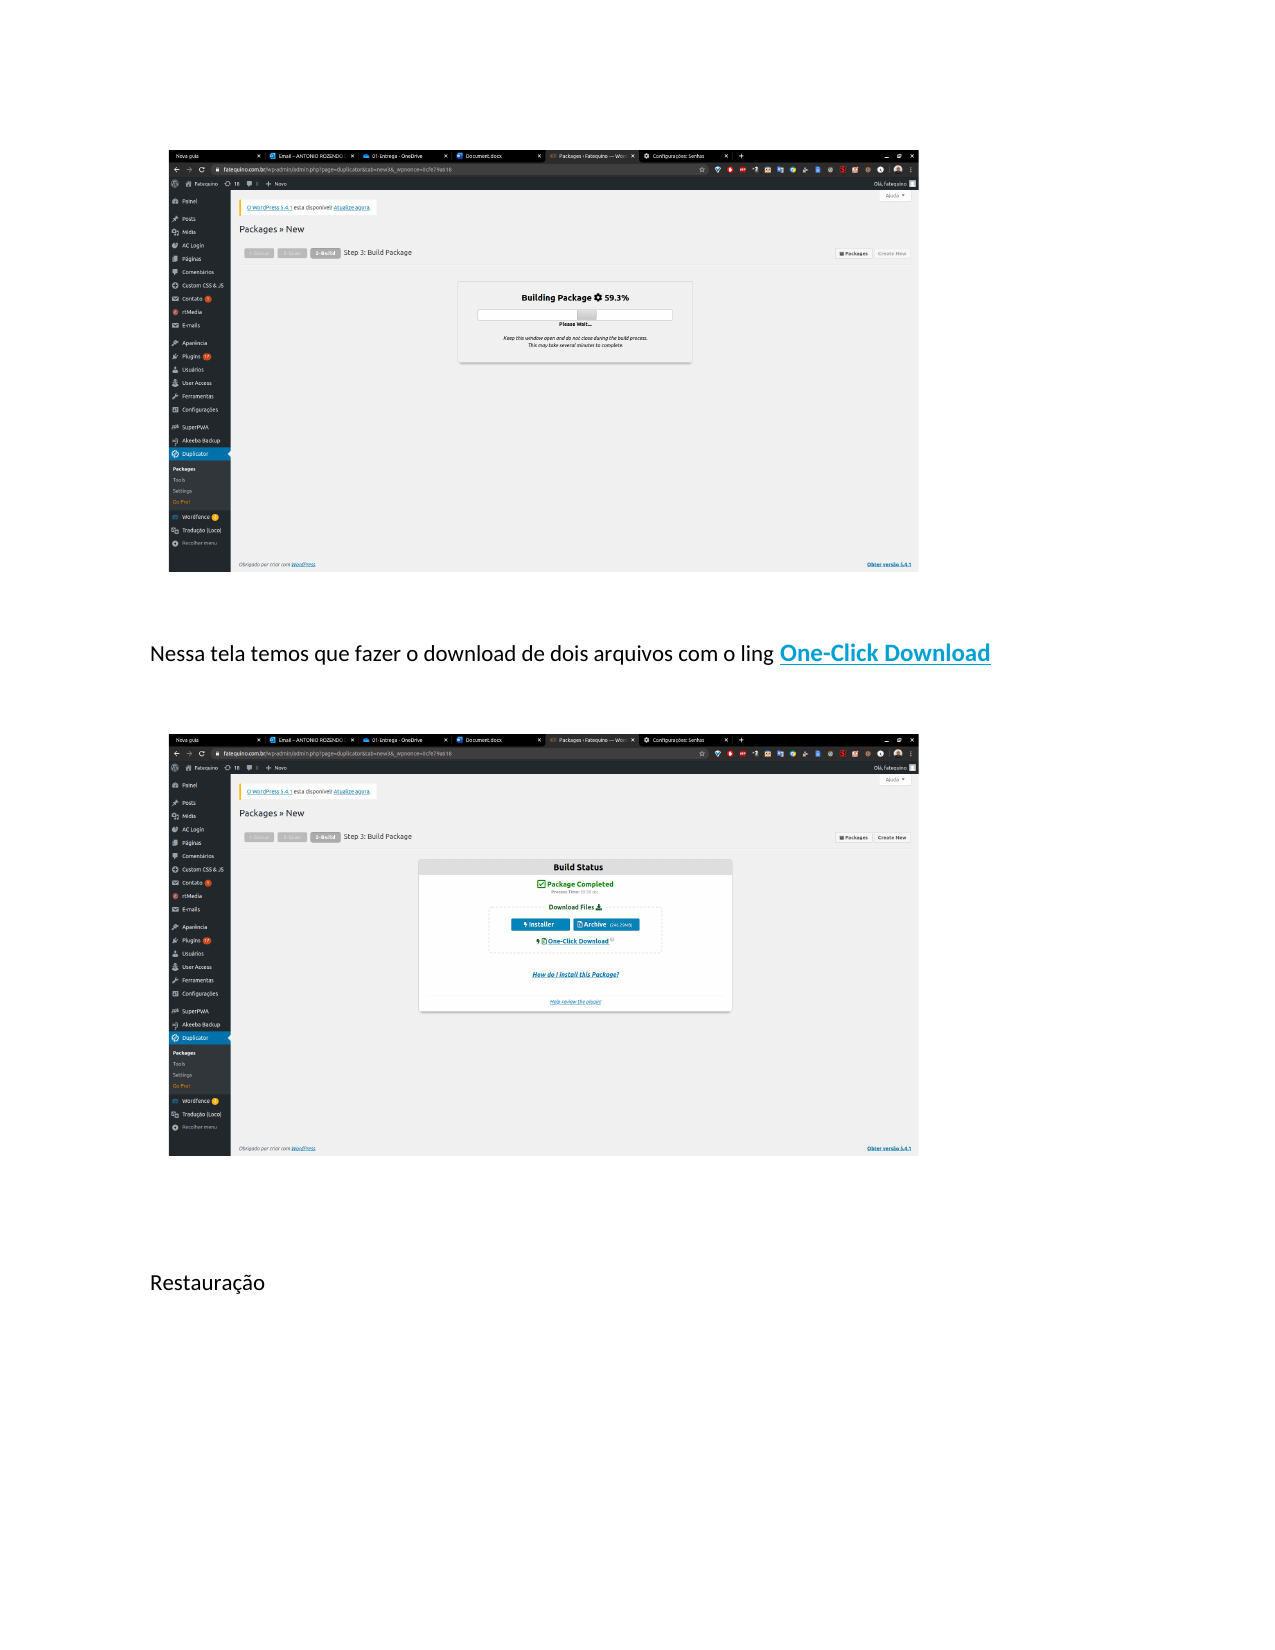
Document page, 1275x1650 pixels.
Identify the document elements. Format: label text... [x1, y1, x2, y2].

text Nessa tela temos que fazer o download de dois arquivos com o ling One-Click Download [150, 638, 1125, 668]
text Restauração [150, 1268, 1125, 1297]
